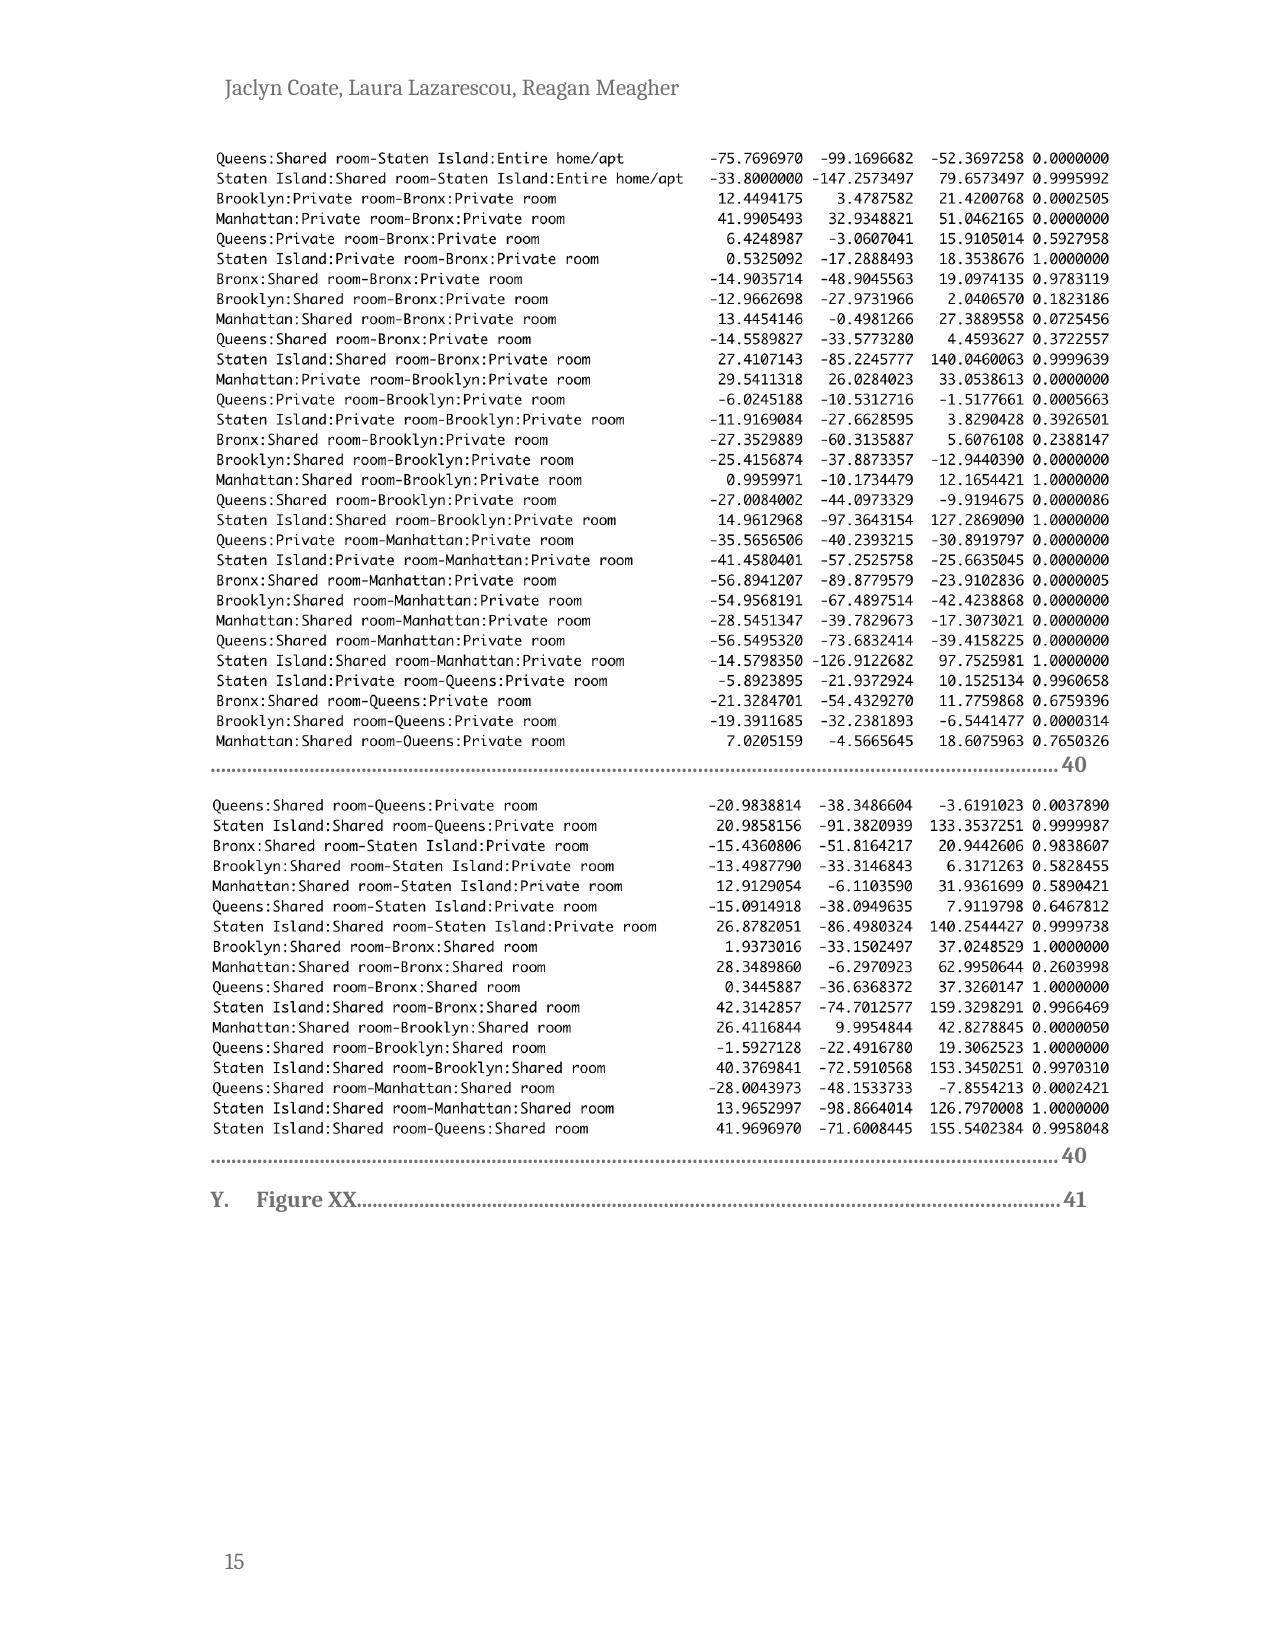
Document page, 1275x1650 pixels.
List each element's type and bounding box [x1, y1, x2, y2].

picture [210, 796, 1111, 1138]
picture [210, 150, 1111, 747]
